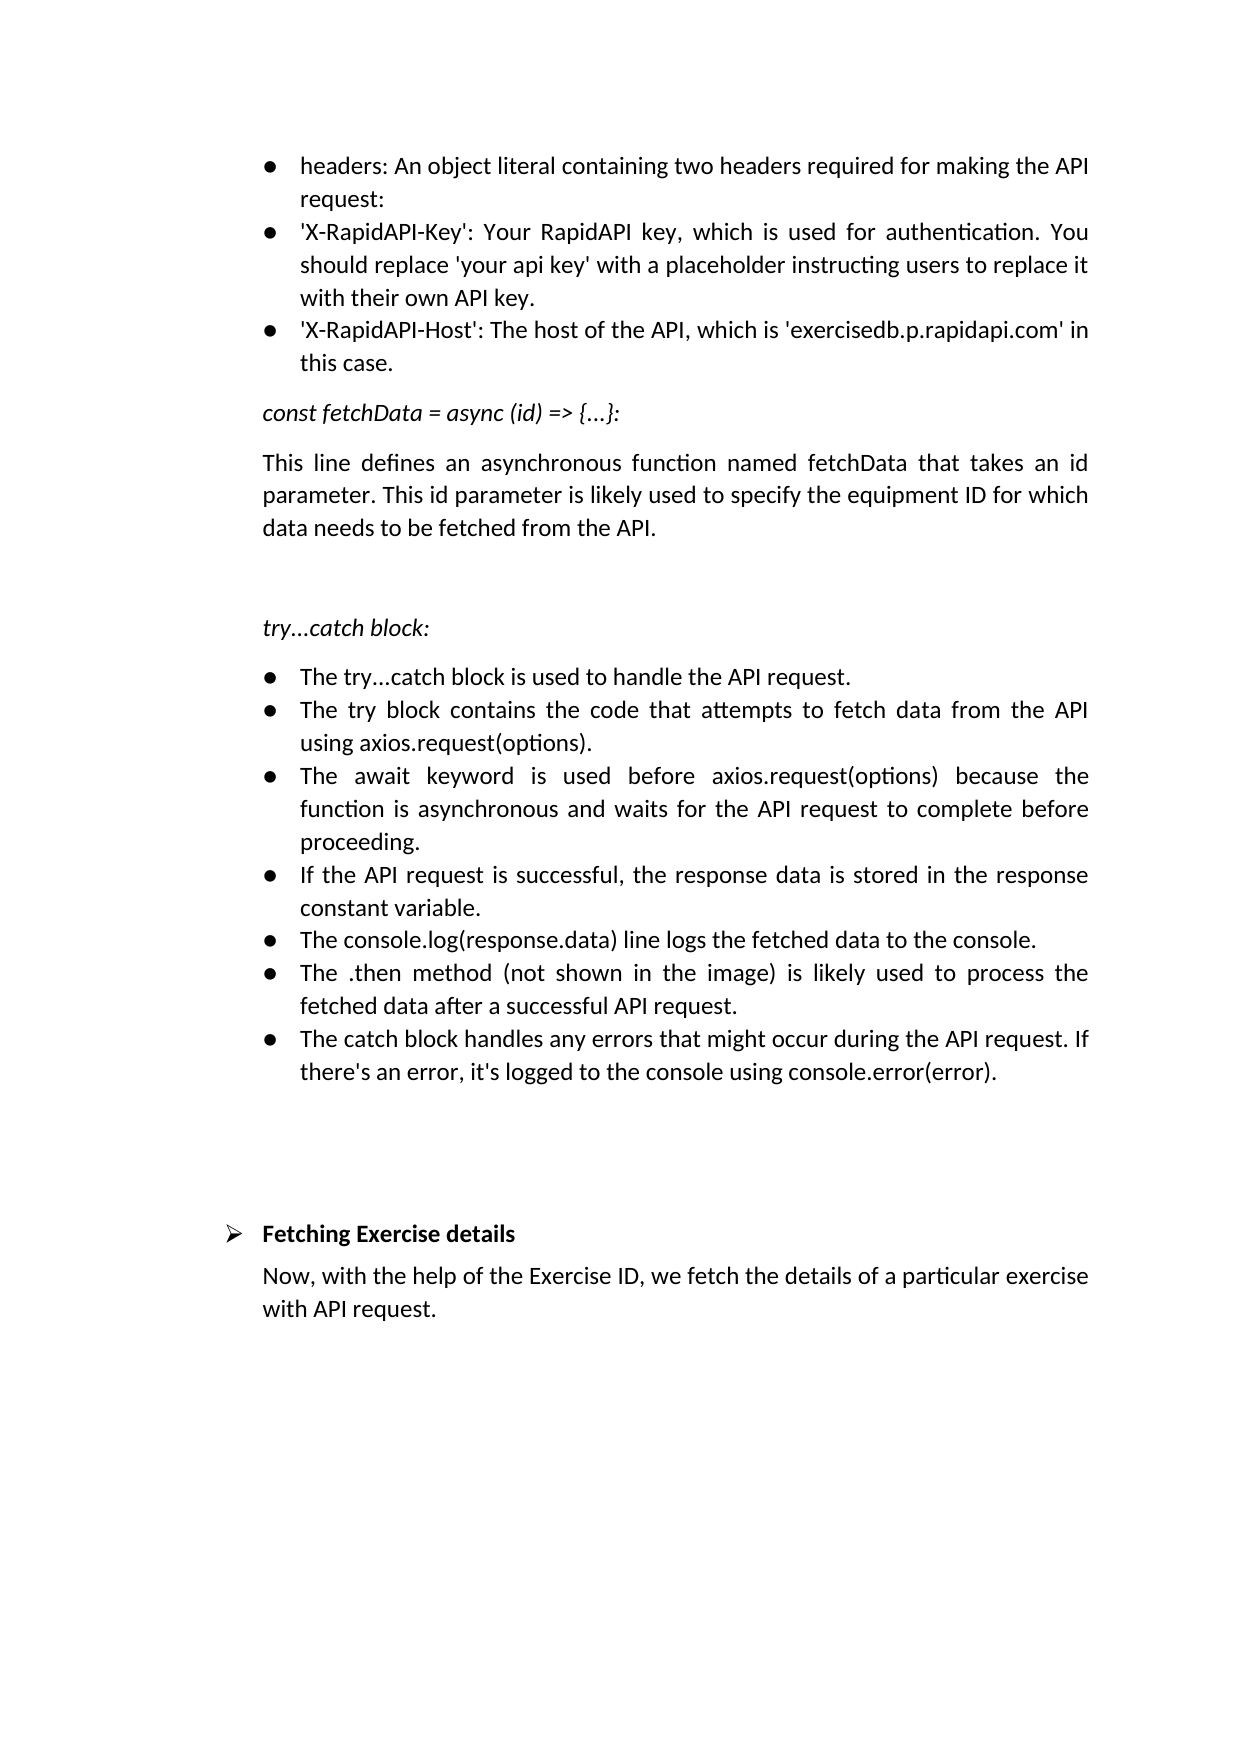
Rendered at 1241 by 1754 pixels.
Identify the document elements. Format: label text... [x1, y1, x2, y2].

list headers: An object literal containing two headers required for making the API request: [262, 150, 1090, 213]
list The .then method (not shown in the image) is likely used to process the fetched data after a successful API request. [262, 957, 1090, 1021]
list The catch block handles any errors that might occur during the API request. If there's an error, it's logged to the console using console.error(error). [262, 1023, 1090, 1087]
list The try...catch block is used to handle the API request. [262, 661, 1090, 692]
text try...catch block: [262, 612, 1090, 642]
list The console.log(response.data) line logs the fetched data to the console. [262, 924, 1090, 955]
text Now, with the help of the Exercise ID, we fetch the details of a particular exercise with API request. [262, 1260, 1090, 1324]
list 'X-RapidAPI-Host': The host of the API, which is 'exercisedb.p.rapidapi.com' in this case. [262, 314, 1090, 378]
list If the API request is successful, the response data is stored in the response constant variable. [262, 859, 1090, 922]
text const fetchData = async (id) => {...}: [262, 397, 1090, 428]
list 'X-RapidAPI-Key': Your RapidAPI key, which is used for authentication. You should replace 'your api key' with a placeholder instructing users to replace it with their own API key. [262, 216, 1090, 312]
list Fetching Exercise details [225, 1205, 1090, 1256]
list The try block contains the code that attempts to fetch data from the API using axios.request(options). [262, 694, 1090, 758]
list The await keyword is used before axios.request(options) because the function is asynchronous and waits for the API request to complete before proceeding. [262, 760, 1090, 856]
text This line defines an asynchronous function named fetchData that takes an id parameter. This id parameter is likely used to specify the equipment ID for which data needs to be fetched from the API. [262, 447, 1090, 543]
